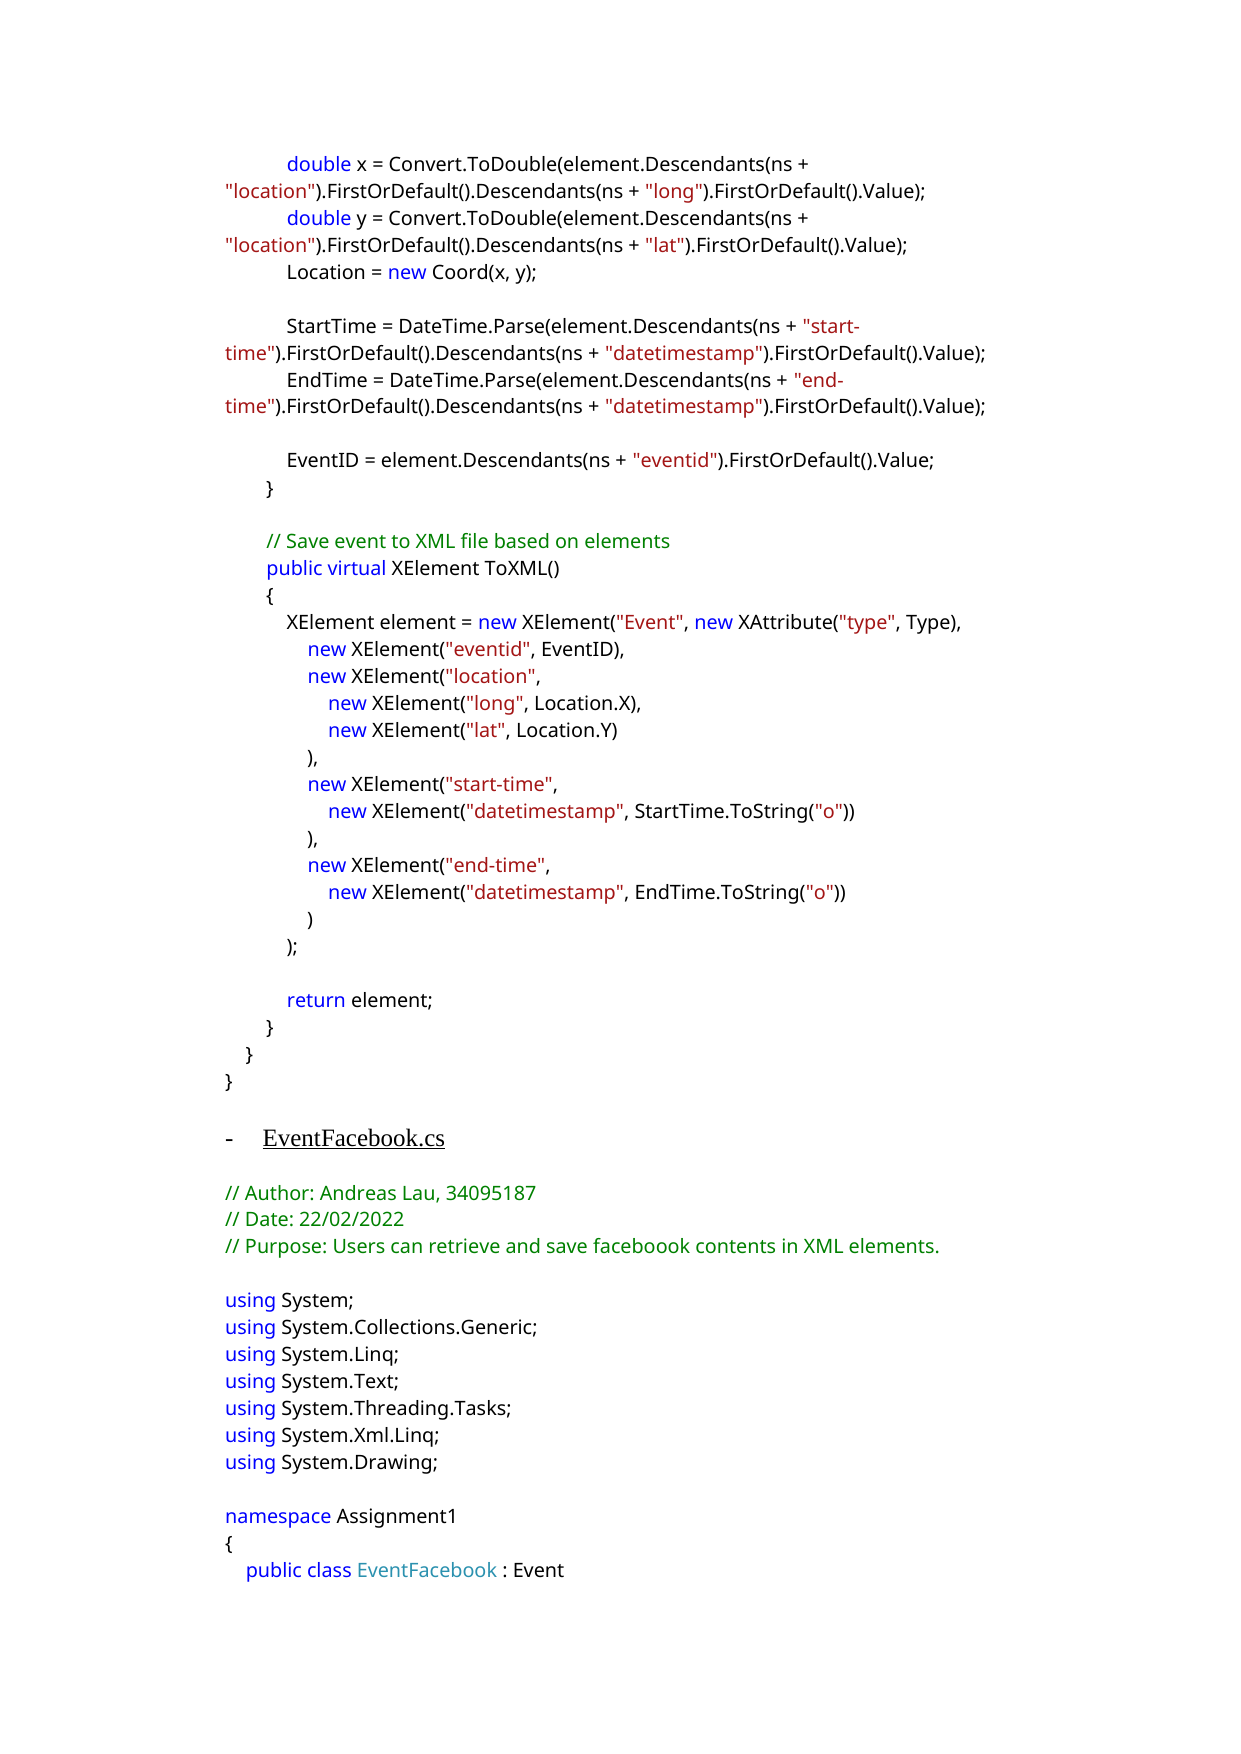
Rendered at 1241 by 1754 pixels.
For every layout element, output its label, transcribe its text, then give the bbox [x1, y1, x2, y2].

text new XElement("lat", Location.Y) [225, 717, 1053, 743]
text using System.Text; [225, 1368, 1053, 1394]
text ); [225, 932, 1053, 959]
text using System.Linq; [225, 1341, 1053, 1368]
text } [225, 474, 1053, 501]
text using System.Drawing; [225, 1448, 1053, 1476]
text ) [225, 905, 1053, 932]
text ), [225, 824, 1053, 851]
text using System.Xml.Linq; [225, 1422, 1053, 1448]
text public class EventFacebook : Event [225, 1556, 1053, 1583]
text ), [225, 743, 1053, 771]
text } [225, 1067, 1053, 1094]
text } [225, 1040, 1053, 1067]
text new XElement("end-time", [225, 851, 1053, 878]
text new XElement("location", [225, 663, 1053, 689]
text // Date: 22/02/2022 [225, 1206, 1053, 1233]
text namespace Assignment1 [225, 1502, 1053, 1529]
text EventID = element.Descendants(ns + "eventid").FirstOrDefault().Value; [225, 447, 1053, 474]
text using System.Collections.Generic; [225, 1314, 1053, 1341]
text new XElement("eventid", EventID), [225, 636, 1053, 663]
text // Author: Andreas Lau, 34095187 [225, 1179, 1053, 1206]
text using System; [225, 1287, 1053, 1314]
text Location = new Coord(x, y); [225, 258, 1053, 285]
text { [225, 582, 1053, 609]
text new XElement("datetimestamp", StartTime.ToString("o")) [225, 797, 1053, 824]
text new XElement("long", Location.X), [225, 689, 1053, 717]
text EndTime = DateTime.Parse(element.Descendants(ns + "end-time").FirstOrDefault().Descendants(ns + "datetimestamp").FirstOrDefault().Value); [225, 366, 1053, 420]
text using System.Threading.Tasks; [225, 1394, 1053, 1422]
text { [225, 1529, 1053, 1556]
text return element; [225, 986, 1053, 1013]
text StartTime = DateTime.Parse(element.Descendants(ns + "start-time").FirstOrDefault().Descendants(ns + "datetimestamp").FirstOrDefault().Value); [225, 312, 1053, 366]
list EventFacebook.cs [225, 1123, 1053, 1152]
text double y = Convert.ToDouble(element.Descendants(ns + "location").FirstOrDefault().Descendants(ns + "lat").FirstOrDefault().Value); [225, 204, 1053, 258]
text } [225, 1013, 1053, 1040]
text new XElement("start-time", [225, 771, 1053, 797]
text new XElement("datetimestamp", EndTime.ToString("o")) [225, 878, 1053, 905]
text XElement element = new XElement("Event", new XAttribute("type", Type), [225, 609, 1053, 636]
text // Purpose: Users can retrieve and save faceboook contents in XML elements. [225, 1233, 1053, 1260]
text double x = Convert.ToDouble(element.Descendants(ns + "location").FirstOrDefault().Descendants(ns + "long").FirstOrDefault().Value); [225, 150, 1053, 204]
text public virtual XElement ToXML() [225, 555, 1053, 582]
text // Save event to XML file based on elements [225, 528, 1053, 555]
